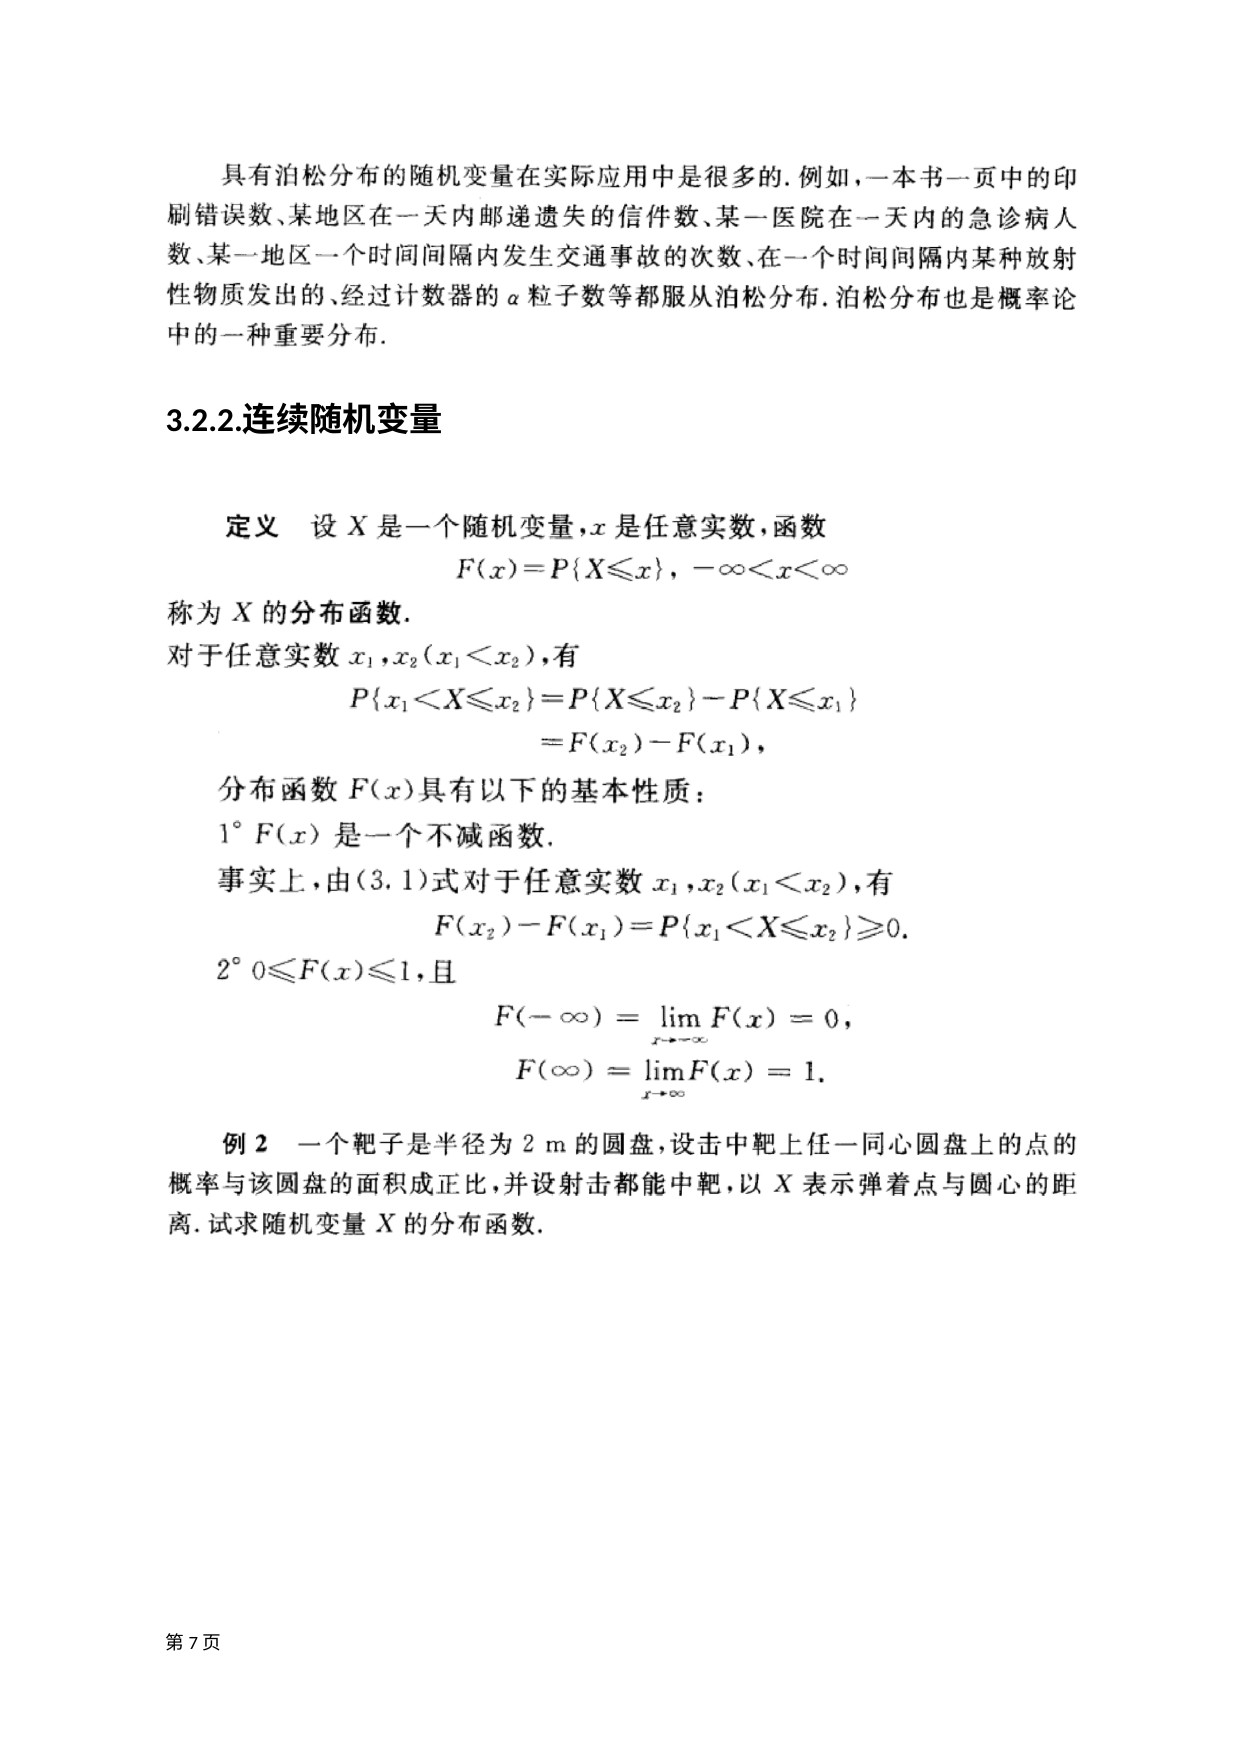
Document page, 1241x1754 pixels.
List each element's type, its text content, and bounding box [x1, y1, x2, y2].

picture [165, 640, 860, 756]
picture [165, 510, 850, 629]
picture [165, 162, 1079, 349]
picture [165, 1128, 1079, 1238]
subtitle 3.2.2.连续随机变量 [165, 384, 1081, 449]
picture [209, 770, 909, 1104]
